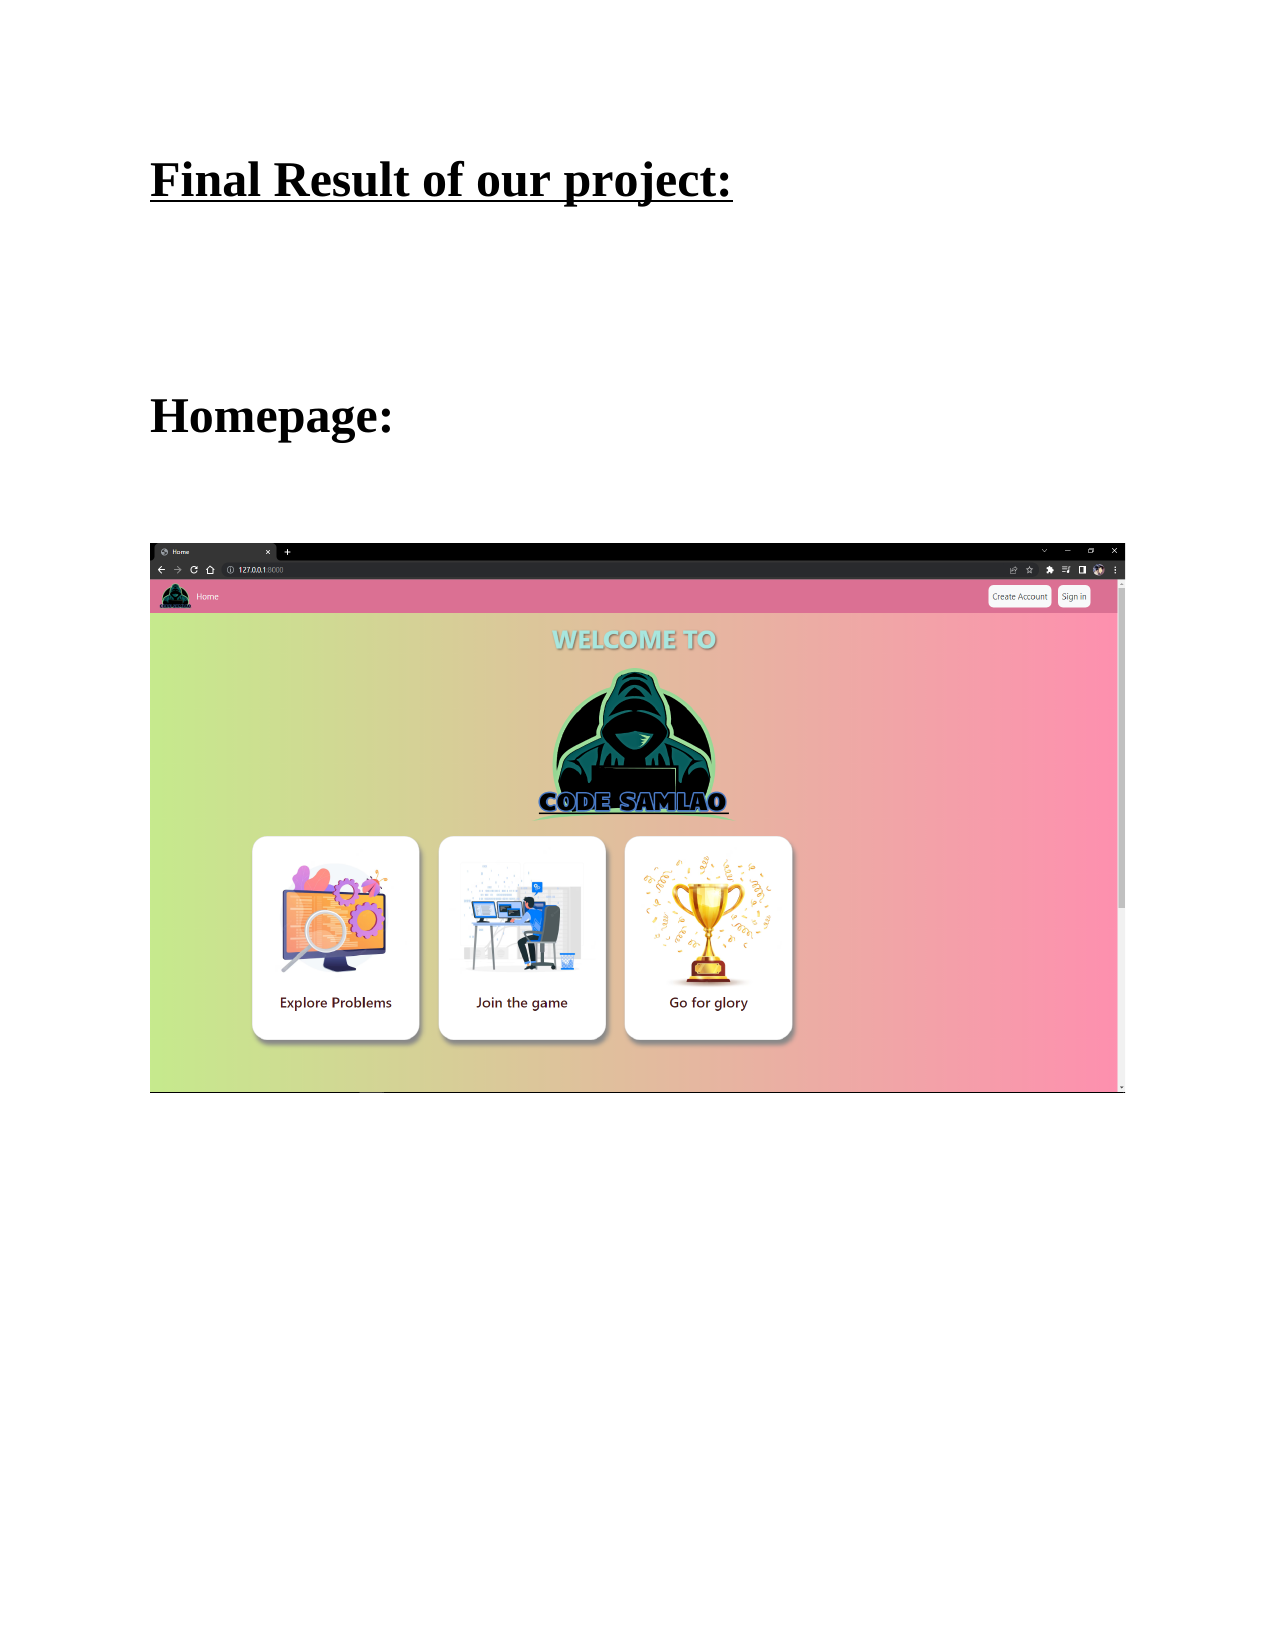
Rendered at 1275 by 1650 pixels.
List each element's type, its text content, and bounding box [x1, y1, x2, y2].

text Final Result of our project: [150, 150, 1125, 207]
picture [150, 543, 1125, 1093]
text Homepage: [150, 386, 1125, 444]
